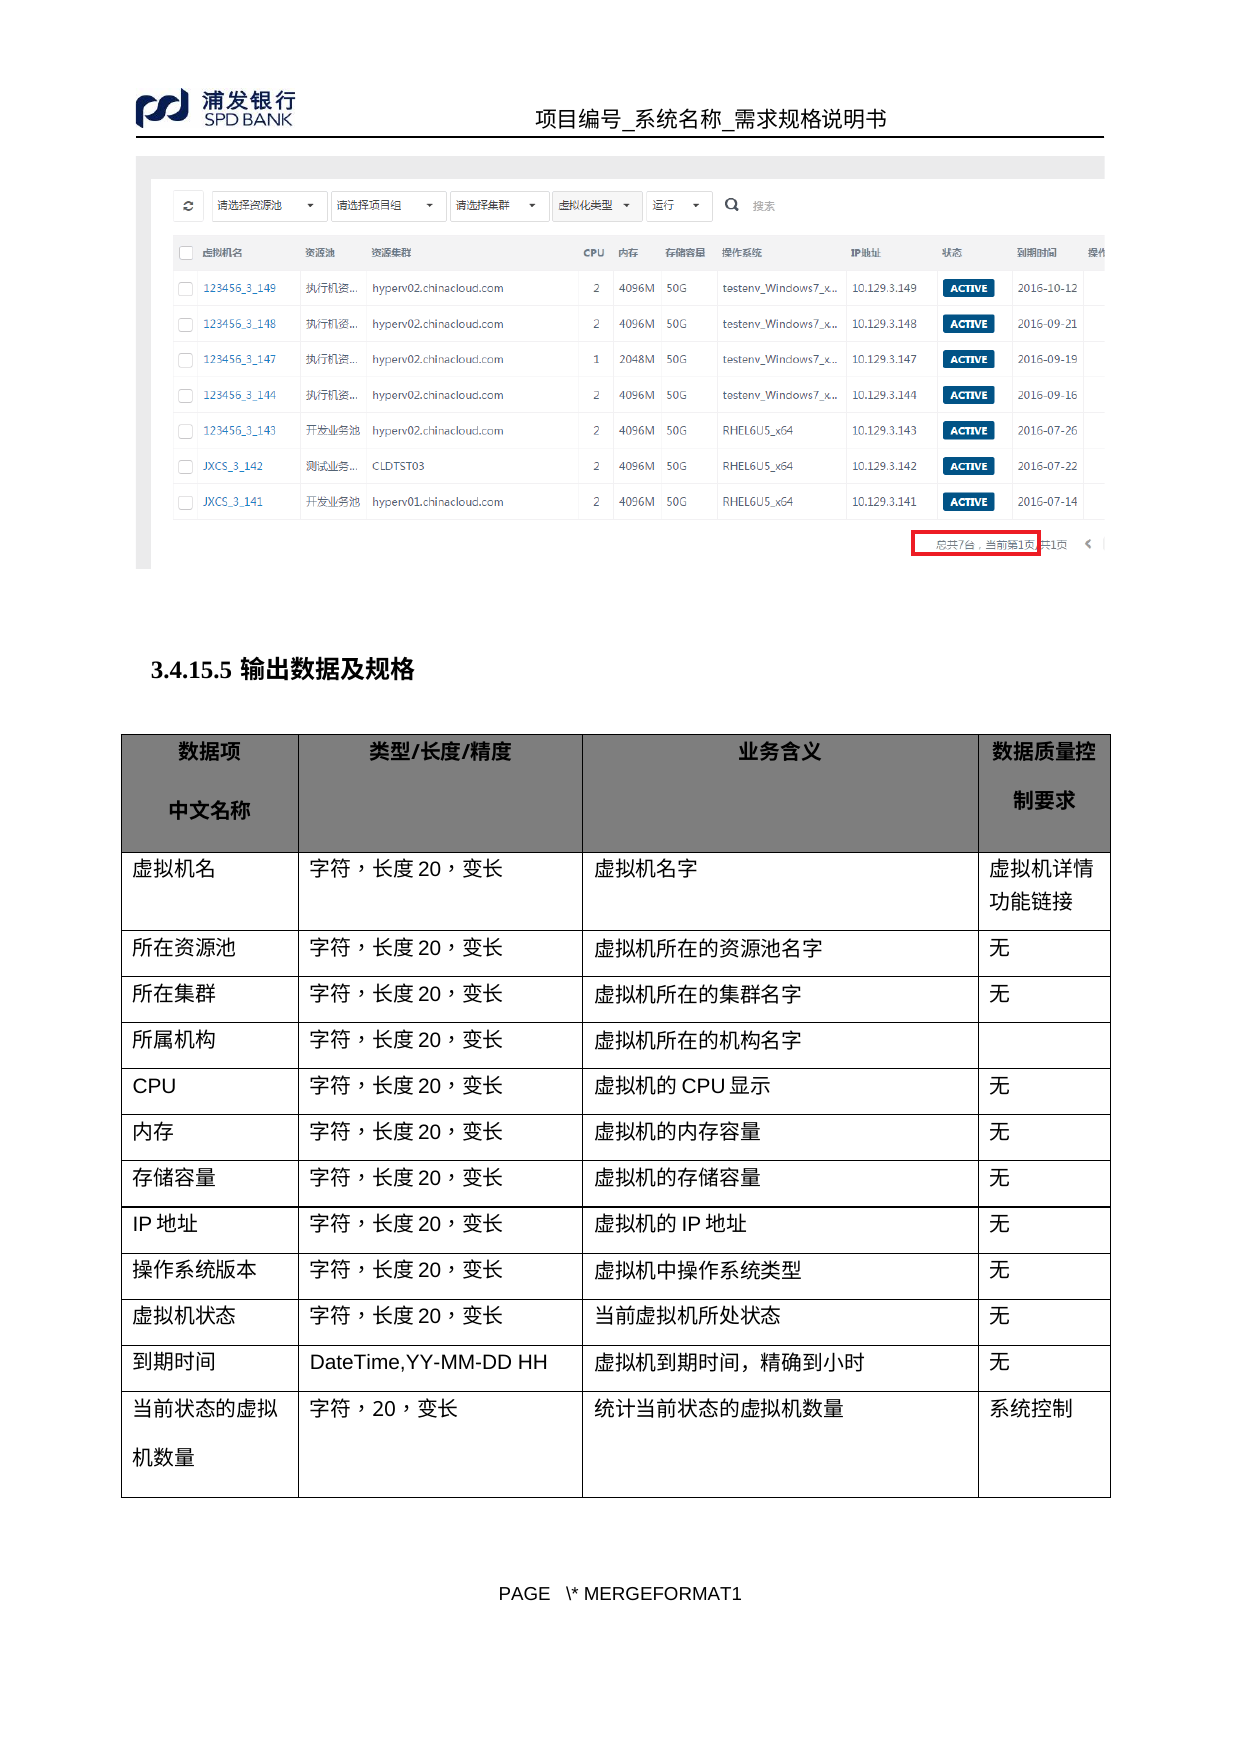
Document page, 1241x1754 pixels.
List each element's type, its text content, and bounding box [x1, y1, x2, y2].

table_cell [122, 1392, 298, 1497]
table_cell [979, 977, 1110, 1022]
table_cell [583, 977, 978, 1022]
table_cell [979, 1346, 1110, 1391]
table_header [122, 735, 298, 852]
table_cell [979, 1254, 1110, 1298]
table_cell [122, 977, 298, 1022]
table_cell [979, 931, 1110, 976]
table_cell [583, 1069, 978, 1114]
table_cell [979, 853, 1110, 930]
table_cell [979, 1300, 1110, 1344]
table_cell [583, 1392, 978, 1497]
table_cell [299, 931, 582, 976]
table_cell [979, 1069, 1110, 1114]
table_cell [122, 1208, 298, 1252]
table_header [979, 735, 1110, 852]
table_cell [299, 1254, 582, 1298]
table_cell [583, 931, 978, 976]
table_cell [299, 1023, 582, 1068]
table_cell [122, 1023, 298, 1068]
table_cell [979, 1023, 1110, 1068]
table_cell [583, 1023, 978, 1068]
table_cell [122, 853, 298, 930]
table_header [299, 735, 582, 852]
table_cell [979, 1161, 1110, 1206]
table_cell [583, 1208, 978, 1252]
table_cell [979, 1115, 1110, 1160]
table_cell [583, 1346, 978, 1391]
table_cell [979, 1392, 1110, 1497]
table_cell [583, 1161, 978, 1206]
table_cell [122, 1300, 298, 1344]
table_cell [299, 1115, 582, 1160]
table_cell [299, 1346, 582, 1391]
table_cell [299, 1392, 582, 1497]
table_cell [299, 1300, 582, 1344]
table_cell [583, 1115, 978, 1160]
subtitle 输出数据及规格 [151, 635, 1104, 700]
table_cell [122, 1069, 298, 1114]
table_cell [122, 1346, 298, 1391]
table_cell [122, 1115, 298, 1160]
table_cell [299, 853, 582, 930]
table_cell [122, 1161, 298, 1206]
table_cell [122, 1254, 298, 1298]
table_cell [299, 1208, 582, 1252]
picture [135, 88, 296, 128]
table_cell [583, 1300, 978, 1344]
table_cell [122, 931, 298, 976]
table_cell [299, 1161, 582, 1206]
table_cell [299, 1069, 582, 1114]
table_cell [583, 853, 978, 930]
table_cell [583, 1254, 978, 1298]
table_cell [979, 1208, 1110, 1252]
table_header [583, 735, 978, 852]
picture [135, 156, 1105, 569]
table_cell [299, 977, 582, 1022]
